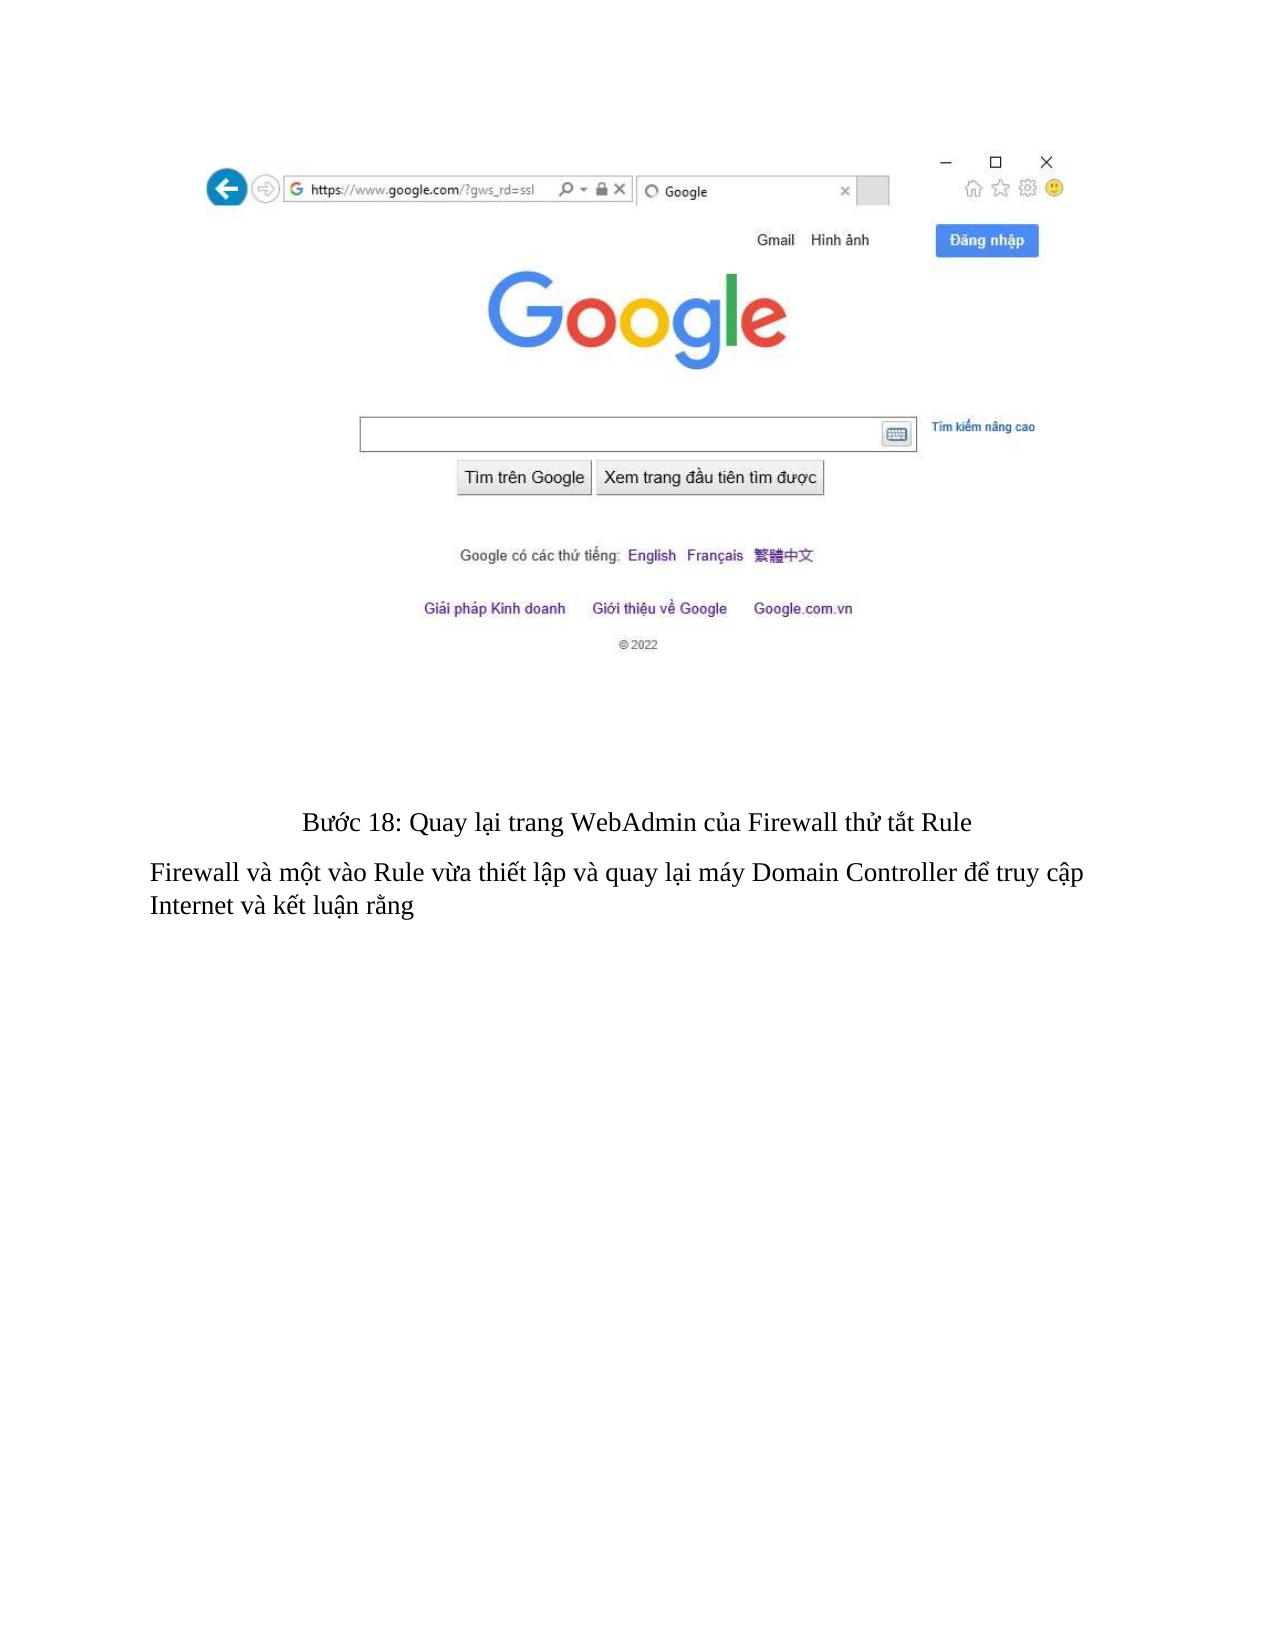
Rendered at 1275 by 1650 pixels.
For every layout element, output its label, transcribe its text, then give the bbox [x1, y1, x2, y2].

text Bước 18: Quay lại trang WebAdmin của Firewall thử tắt Rule [149, 806, 1125, 837]
text Firewall và một vào Rule vừa thiết lập và quay lại máy Domain Controller để truy cập Internet và kết luận rằng [149, 856, 1125, 921]
picture [206, 150, 1072, 766]
